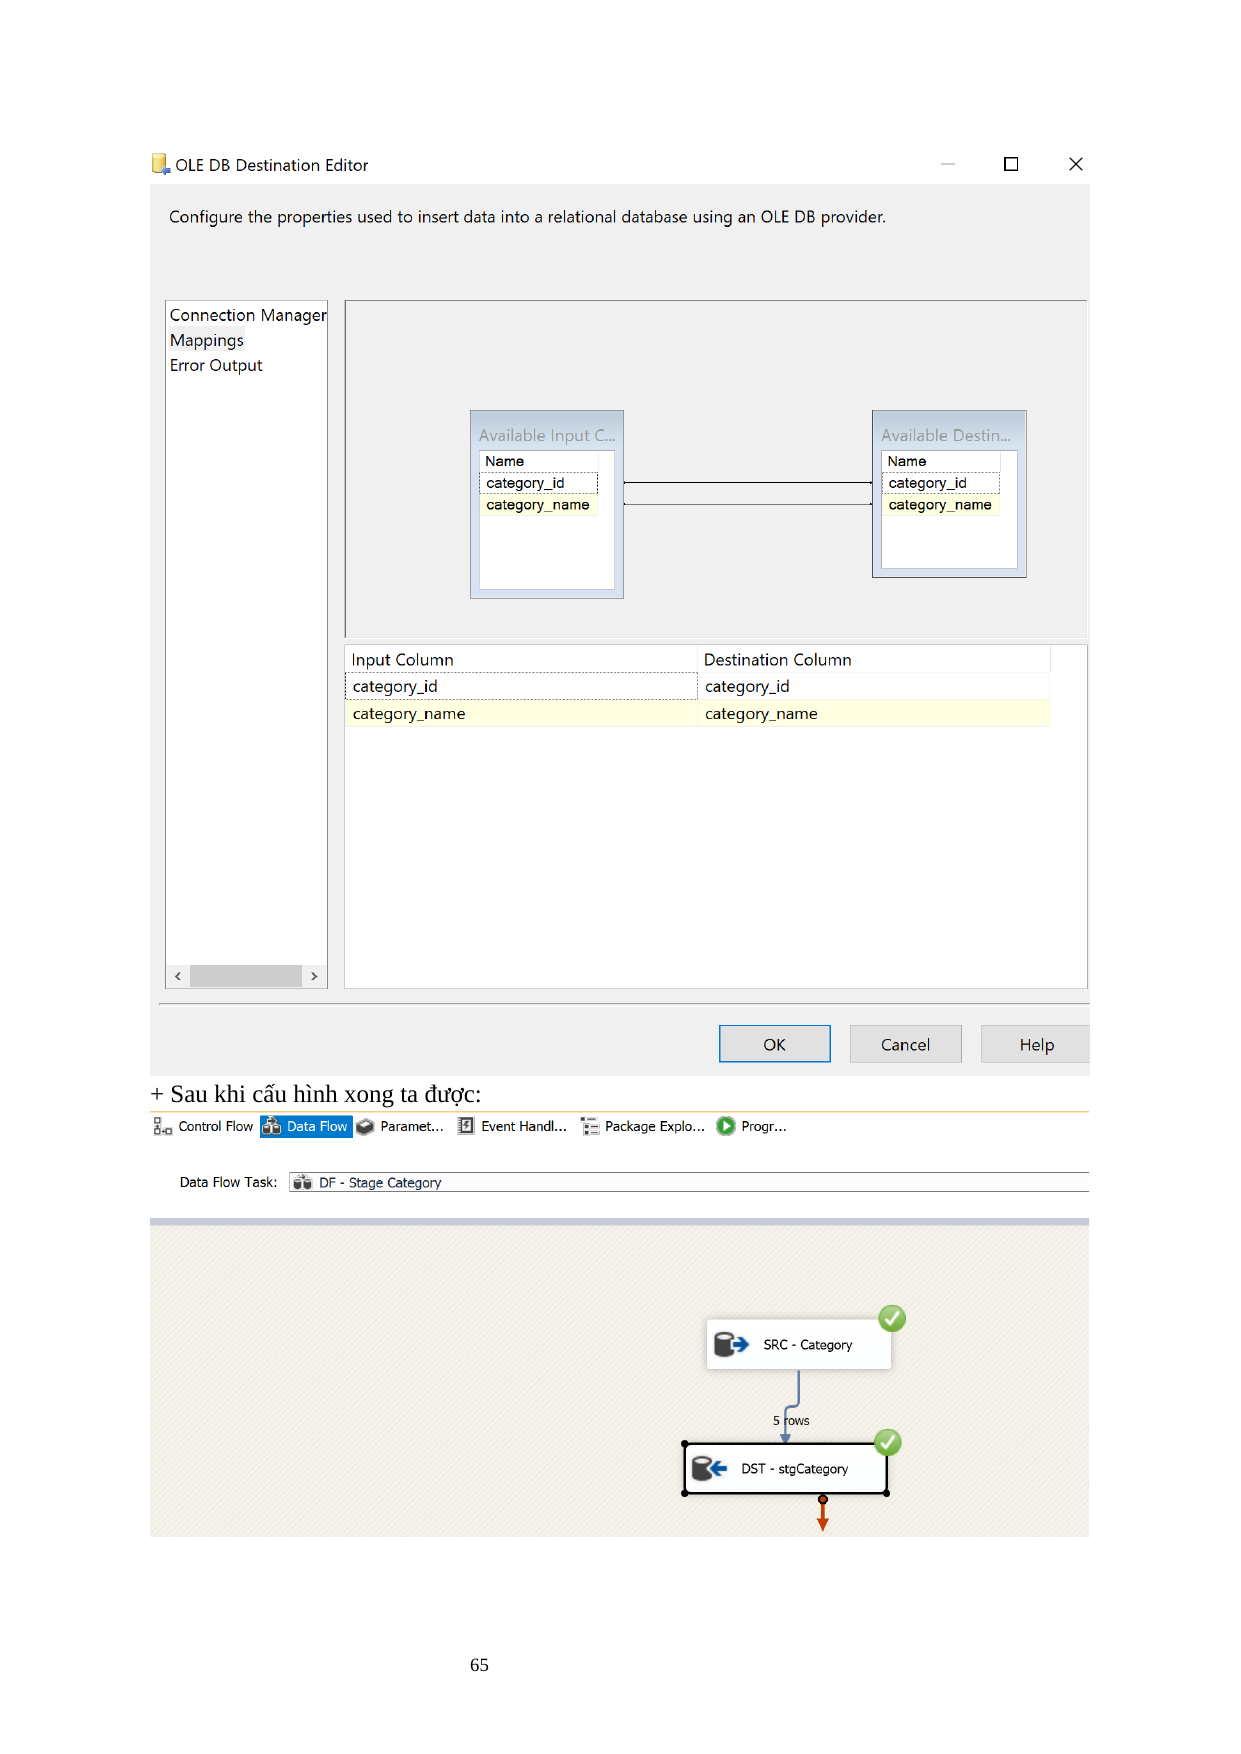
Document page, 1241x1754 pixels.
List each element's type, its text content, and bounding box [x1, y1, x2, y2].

text + Sau khi cấu hình xong ta được: [150, 1079, 1090, 1108]
picture [150, 1111, 1090, 1537]
picture [150, 150, 1090, 1076]
